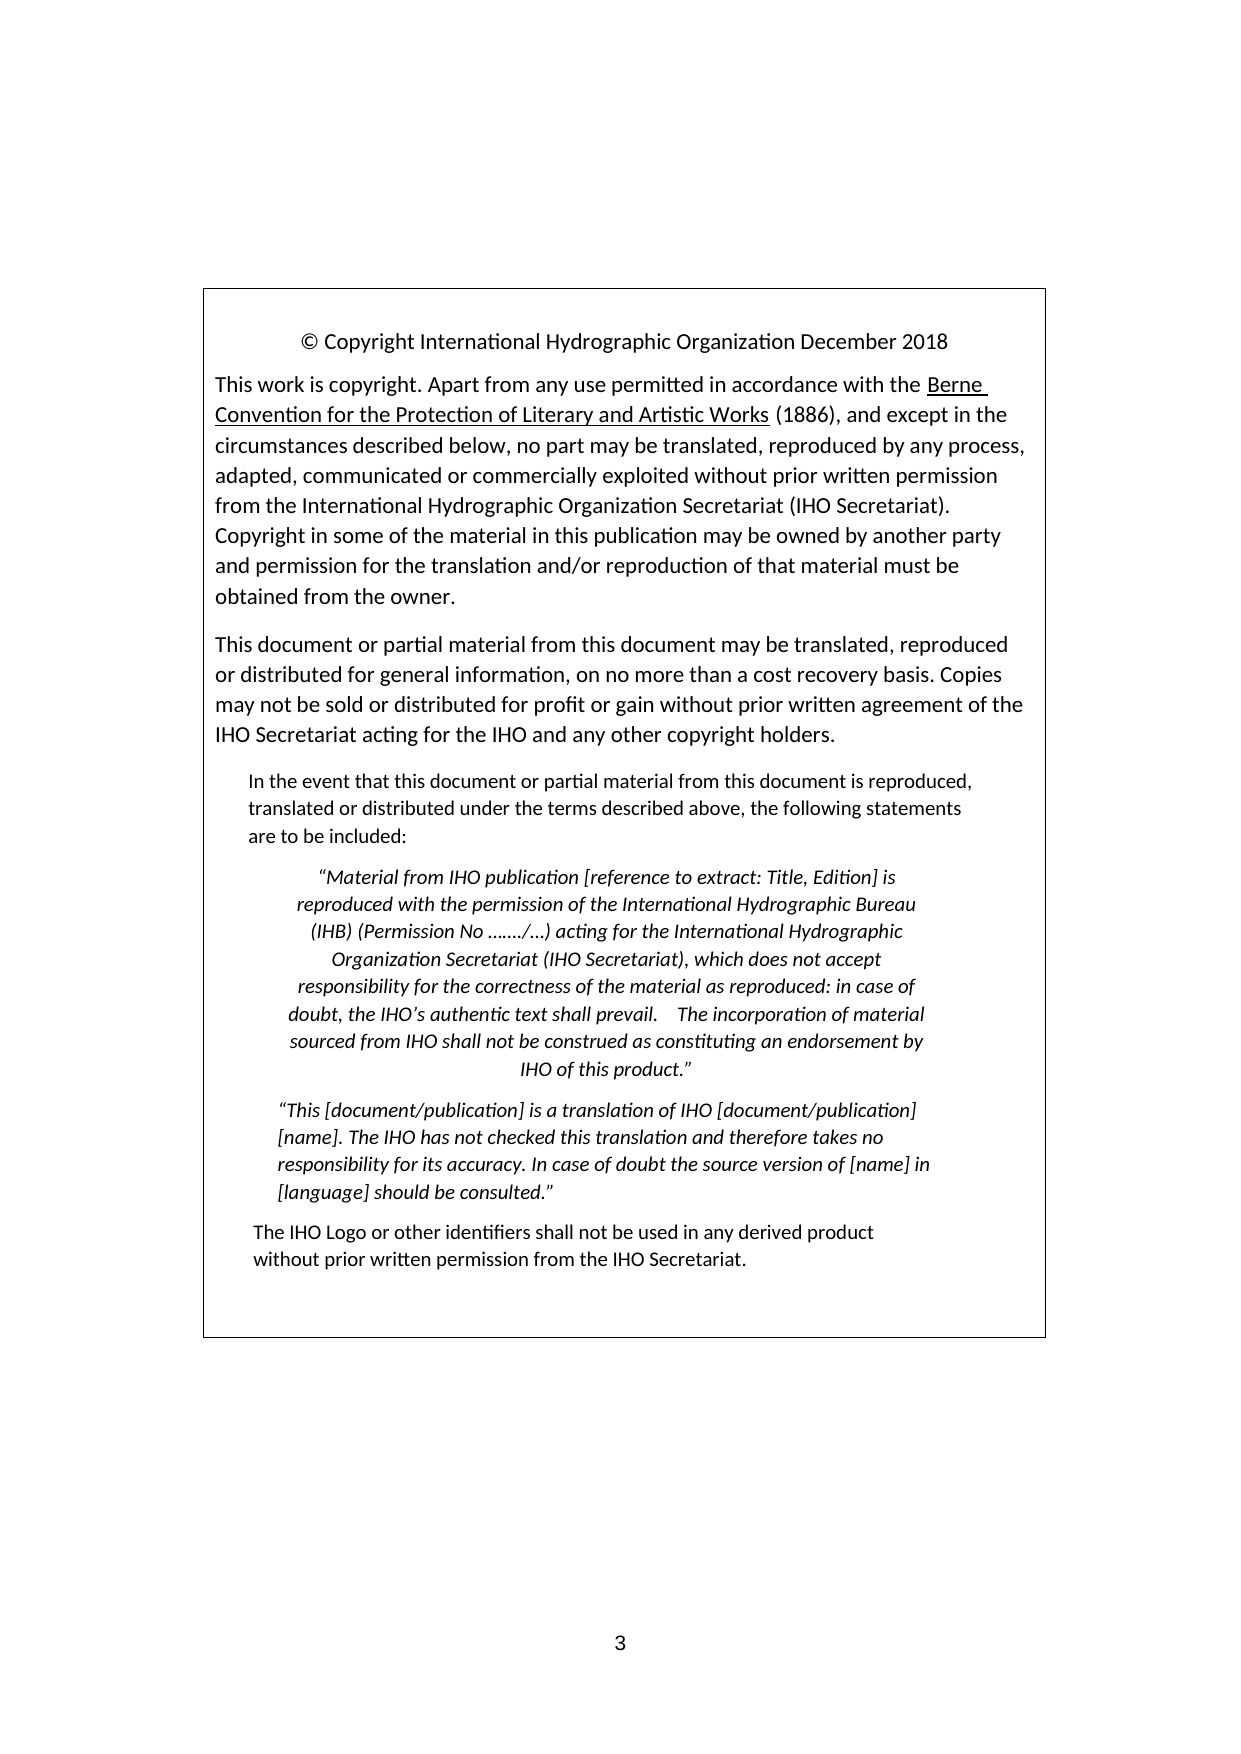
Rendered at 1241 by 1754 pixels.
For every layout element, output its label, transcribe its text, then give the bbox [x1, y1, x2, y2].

table_cell “This [document/publication] is a translation of IHO [document/publication] [name]. The IHO has not checked this translation and therefore takes no responsibility for its accuracy. In case of doubt the source version of [name] in [language] should be consulted.” The IHO Logo or other identifiers shall not be used in any derived product without prior written permission from the IHO Secretariat. [204, 1097, 1045, 1337]
table_cell This work is copyright. Apart from any use permitted in accordance with the Berne Convention for the Protection of Literary and Artistic Works (1886), and except in the circumstances described below, no part may be translated, reproduced by any process, adapted, communicated or commercially exploited without prior written permission from the International Hydrographic Organization Secretariat (IHO Secretariat). Copyright in some of the material in this publication may be owned by another party and permission for the translation and/or reproduction of that material must be obtained from the owner. [204, 370, 1045, 629]
table_cell In the event that this document or partial material from this document is reproduced, translated or distributed under the terms described above, the following statements are to be included: [204, 768, 1045, 863]
table_header © Copyright International Hydrographic Organization December 2018 [204, 289, 1045, 369]
table_cell This document or partial material from this document may be translated, reproduced or distributed for general information, on no more than a cost recovery basis. Copies may not be sold or distributed for profit or gain without prior written agreement of the IHO Secretariat acting for the IHO and any other copyright holders. [204, 630, 1045, 767]
table_cell “Material from IHO publication [reference to extract: Title, Edition] is reproduced with the permission of the International Hydrographic Bureau (IHB) (Permission No ……./…) acting for the International Hydrographic Organization Secretariat (IHO Secretariat), which does not accept responsibility for the correctness of the material as reproduced: in case of doubt, the IHO’s authentic text shall prevail. The incorporation of material sourced from IHO shall not be construed as constituting an endorsement by IHO of this product.” [204, 864, 1045, 1096]
